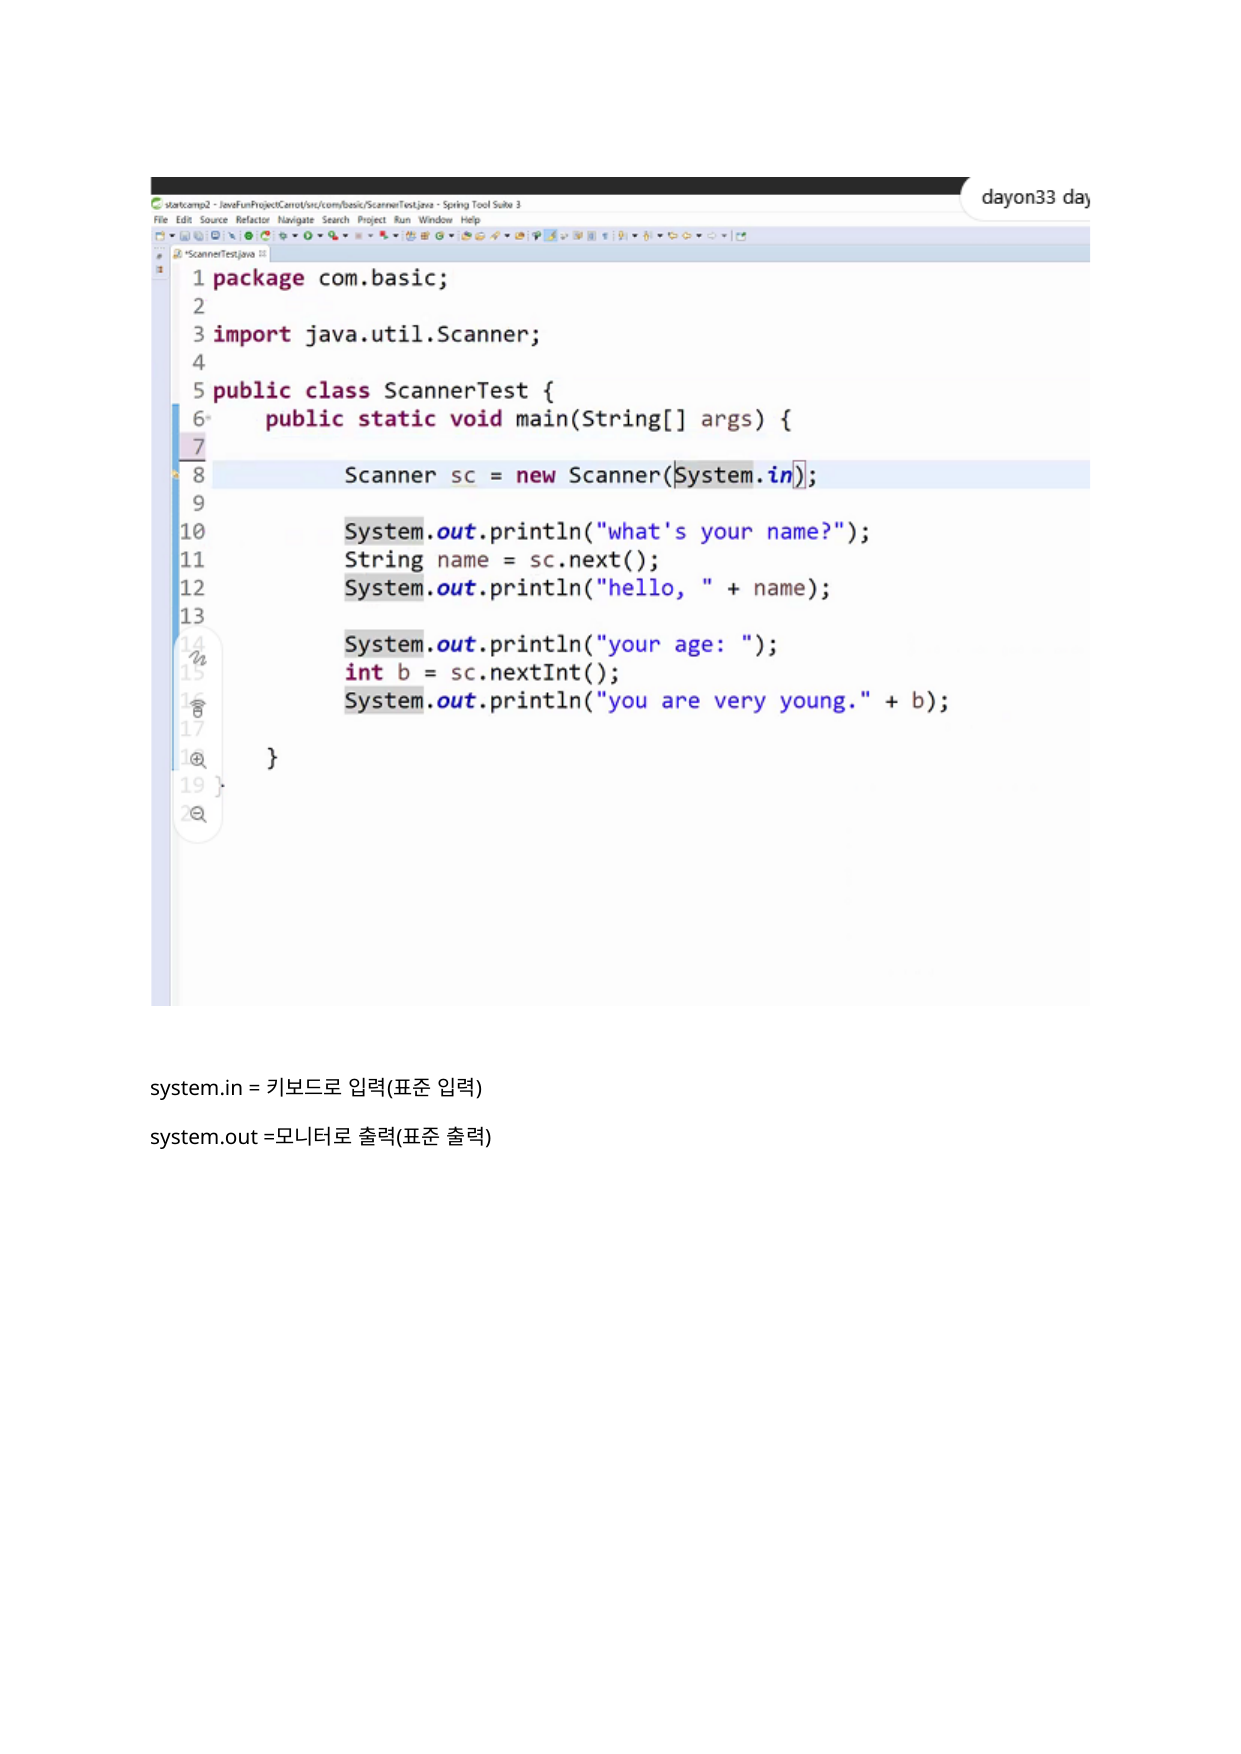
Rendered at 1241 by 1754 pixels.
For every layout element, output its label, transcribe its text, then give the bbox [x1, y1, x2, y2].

text system.in = 키보드로 입력(표준 입력) [150, 1071, 1090, 1102]
text system.out =모니터로 출력(표준 출력) [150, 1121, 1090, 1151]
picture [150, 177, 1091, 1006]
